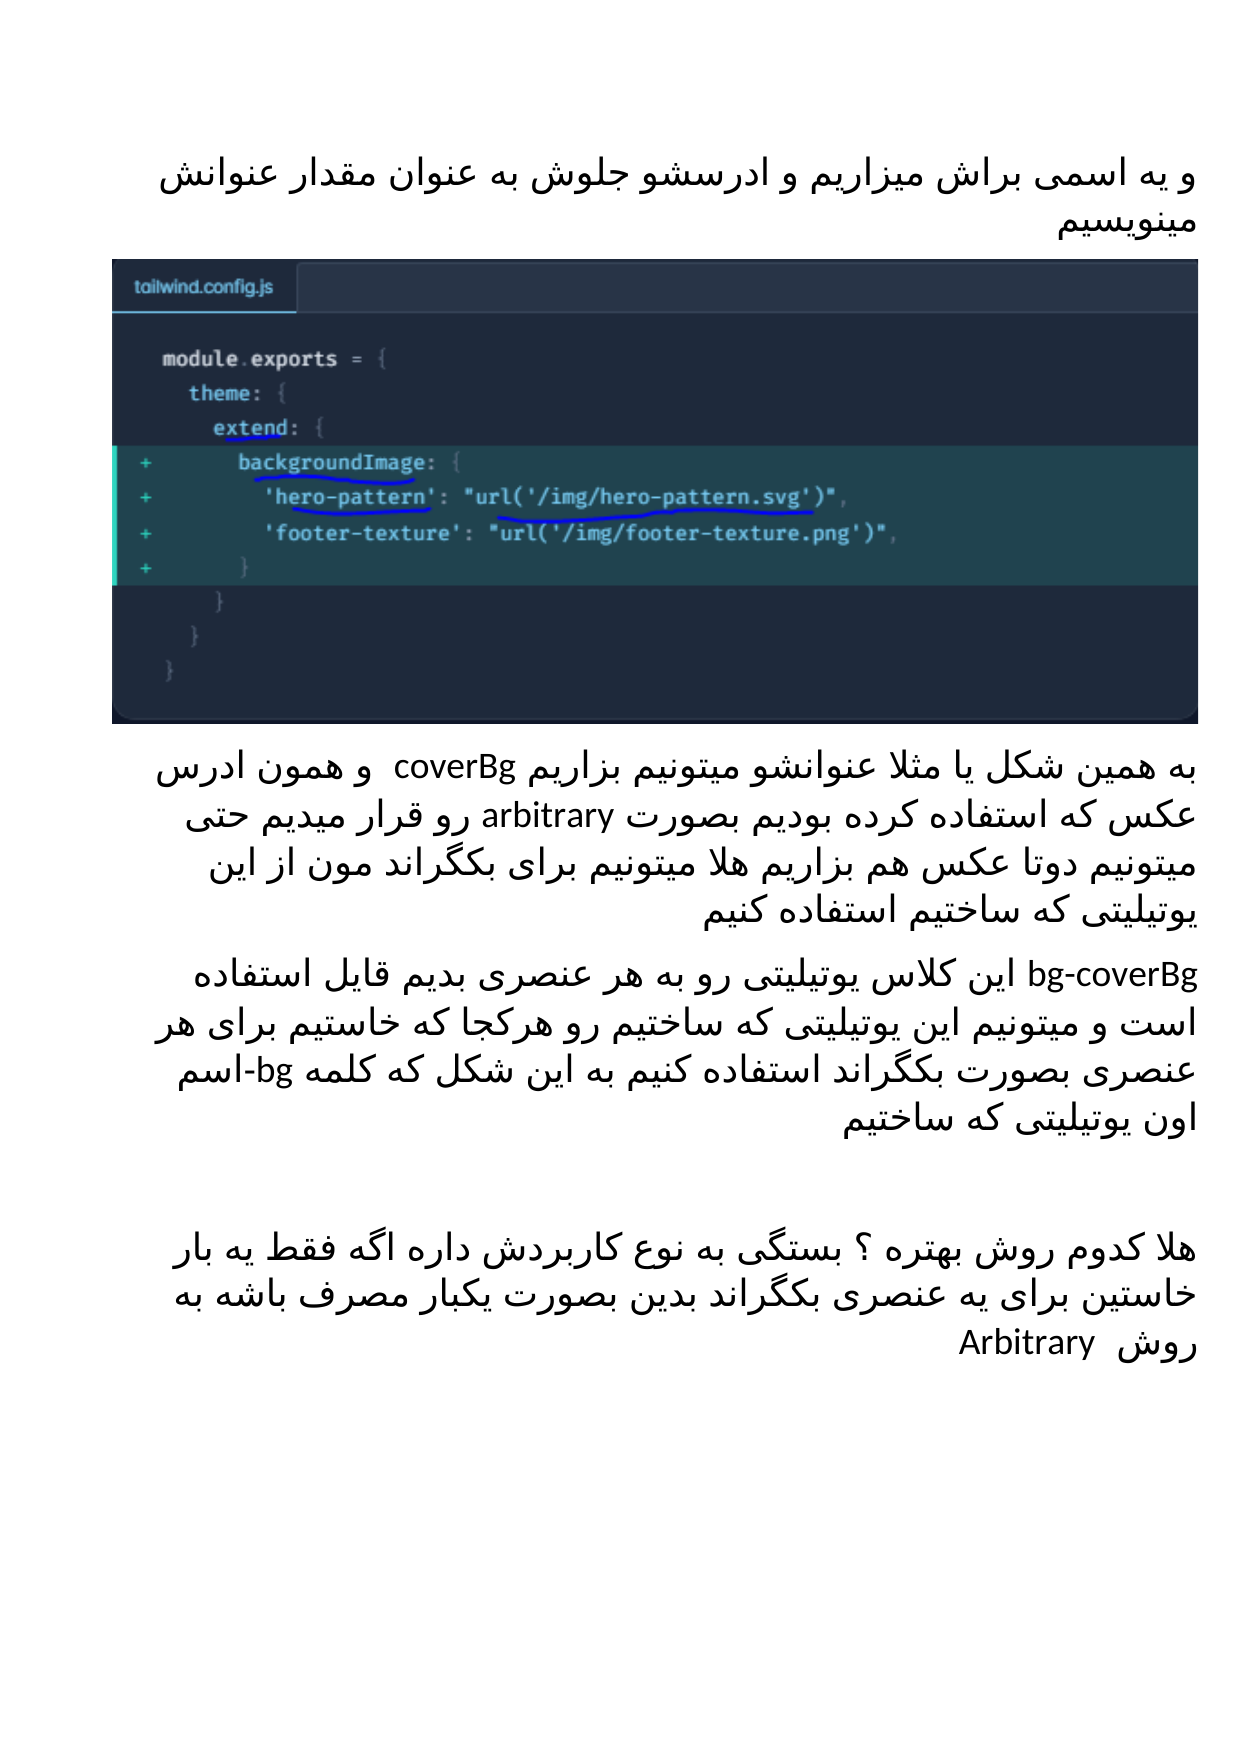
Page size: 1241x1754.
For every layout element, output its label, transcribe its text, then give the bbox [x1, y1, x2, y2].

picture [112, 259, 1199, 724]
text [150, 150, 1198, 240]
text هلا کدوم روش بهتره ؟ بستگی به نوع کاربردش داره اگه فقط یه بار خاستین برای یه عنصری بکگراند بدین بصورت یکبار مصرف باشه به روش Arbitrary [150, 1225, 1198, 1364]
text به همین شکل یا مثلا عنوانشو میتونیم بزاریم coverBg و همون ادرس عکس که استفاده کرده بودیم بصورت arbitrary رو قرار میدیم حتی میتونیم دوتا عکس هم بزاریم هلا میتونیم برای بکگراند مون از این یوتیلیتی که ساختیم استفاده کنیم [150, 742, 1198, 930]
text bg-coverBg این کلاس یوتیلیتی رو به هر عنصری بدیم قایل استفاده است و میتونیم این یوتیلیتی که ساختیم رو هرکجا که خاستیم برای هر عنصری بصورت بکگراند استفاده کنیم به این شکل که کلمه bg-اسم اون یوتیلیتی که ساختیم [150, 950, 1198, 1139]
